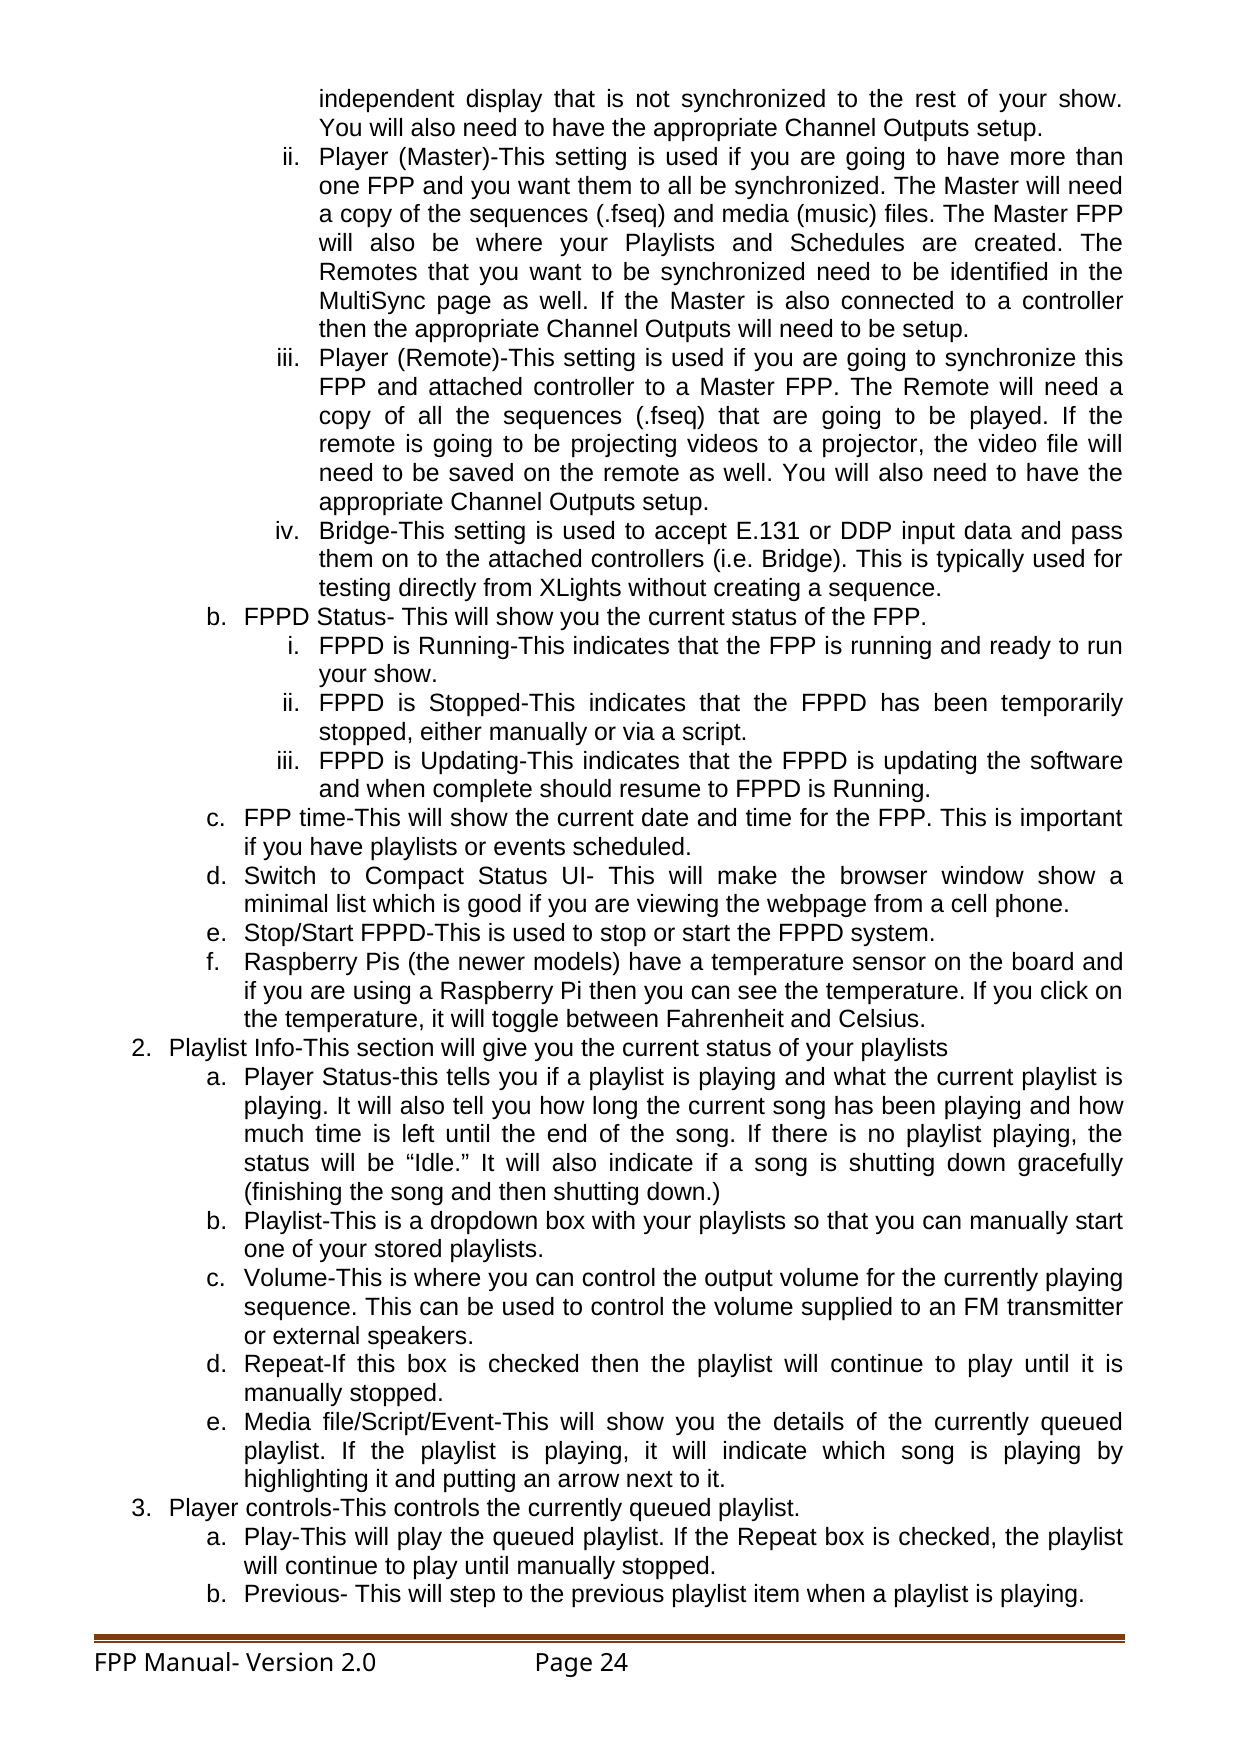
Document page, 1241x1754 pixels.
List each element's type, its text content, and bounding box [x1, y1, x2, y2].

list Player controls-This controls the currently queued playlist. [131, 1493, 1125, 1522]
list Player (Remote)-This setting is used if you are going to synchronize this FPP and attached controller to a Master FPP. The Remote will need a copy of all the sequences (.fseq) that are going to be played. If the remote is going to be projecting videos to a projector, the video file will need to be saved on the remote as well. You will also need to have the appropriate Channel Outputs setup. [300, 343, 1125, 516]
list FPPD is Stopped-This indicates that the FPPD has been temporarily stopped, either manually or via a script. [300, 688, 1125, 746]
list Player Status-this tells you if a playlist is playing and what the current playlist is playing. It will also tell you how long the current song has been playing and how much time is left until the end of the song. If there is no playlist playing, the status will be “Idle.” It will also indicate if a song is shutting down gracefully (finishing the song and then shutting down.) [206, 1062, 1125, 1206]
list FPP time-This will show the current date and time for the FPP. This is important if you have playlists or events scheduled. [206, 803, 1125, 861]
list Repeat-If this box is checked then the playlist will continue to play until it is manually stopped. [206, 1349, 1125, 1407]
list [300, 84, 1125, 142]
list FPPD is Running-This indicates that the FPP is running and ready to run your show. [300, 631, 1125, 688]
list Bridge-This setting is used to accept E.131 or DDP input data and pass them on to the attached controllers (i.e. Bridge). This is typically used for testing directly from XLights without creating a sequence. [300, 516, 1125, 602]
list FPPD is Updating-This indicates that the FPPD is updating the software and when complete should resume to FPPD is Running. [300, 746, 1125, 803]
list FPPD Status- This will show you the current status of the FPP. [206, 602, 1125, 631]
list Playlist-This is a dropdown box with your playlists so that you can manually start one of your stored playlists. [206, 1206, 1125, 1263]
list Play-This will play the queued playlist. If the Repeat box is checked, the playlist will continue to play until manually stopped. [206, 1522, 1125, 1579]
list Playlist Info-This section will give you the current status of your playlists [131, 1033, 1125, 1062]
list Previous- This will step to the previous playlist item when a playlist is playing. [206, 1579, 1125, 1608]
list Media file/Script/Event-This will show you the details of the currently queued playlist. If the playlist is playing, it will indicate which song is playing by highlighting it and putting an arrow next to it. [206, 1407, 1125, 1493]
list Stop/Start FPPD-This is used to stop or start the FPPD system. [206, 918, 1125, 947]
list Volume-This is where you can control the output volume for the currently playing sequence. This can be used to control the volume supplied to an FM transmitter or external speakers. [206, 1263, 1125, 1349]
list Switch to Compact Status UI- This will make the browser window show a minimal list which is good if you are viewing the webpage from a cell phone. [206, 861, 1125, 918]
list Player (Master)-This setting is used if you are going to have more than one FPP and you want them to all be synchronized. The Master will need a copy of the sequences (.fseq) and media (music) files. The Master FPP will also be where your Playlists and Schedules are created. The Remotes that you want to be synchronized need to be identified in the MultiSync page as well. If the Master is also connected to a controller then the appropriate Channel Outputs will need to be setup. [300, 142, 1125, 343]
list Raspberry Pis (the newer models) have a temperature sensor on the board and if you are using a Raspberry Pi then you can see the temperature. If you click on the temperature, it will toggle between Fahrenheit and Celsius. [206, 947, 1125, 1033]
